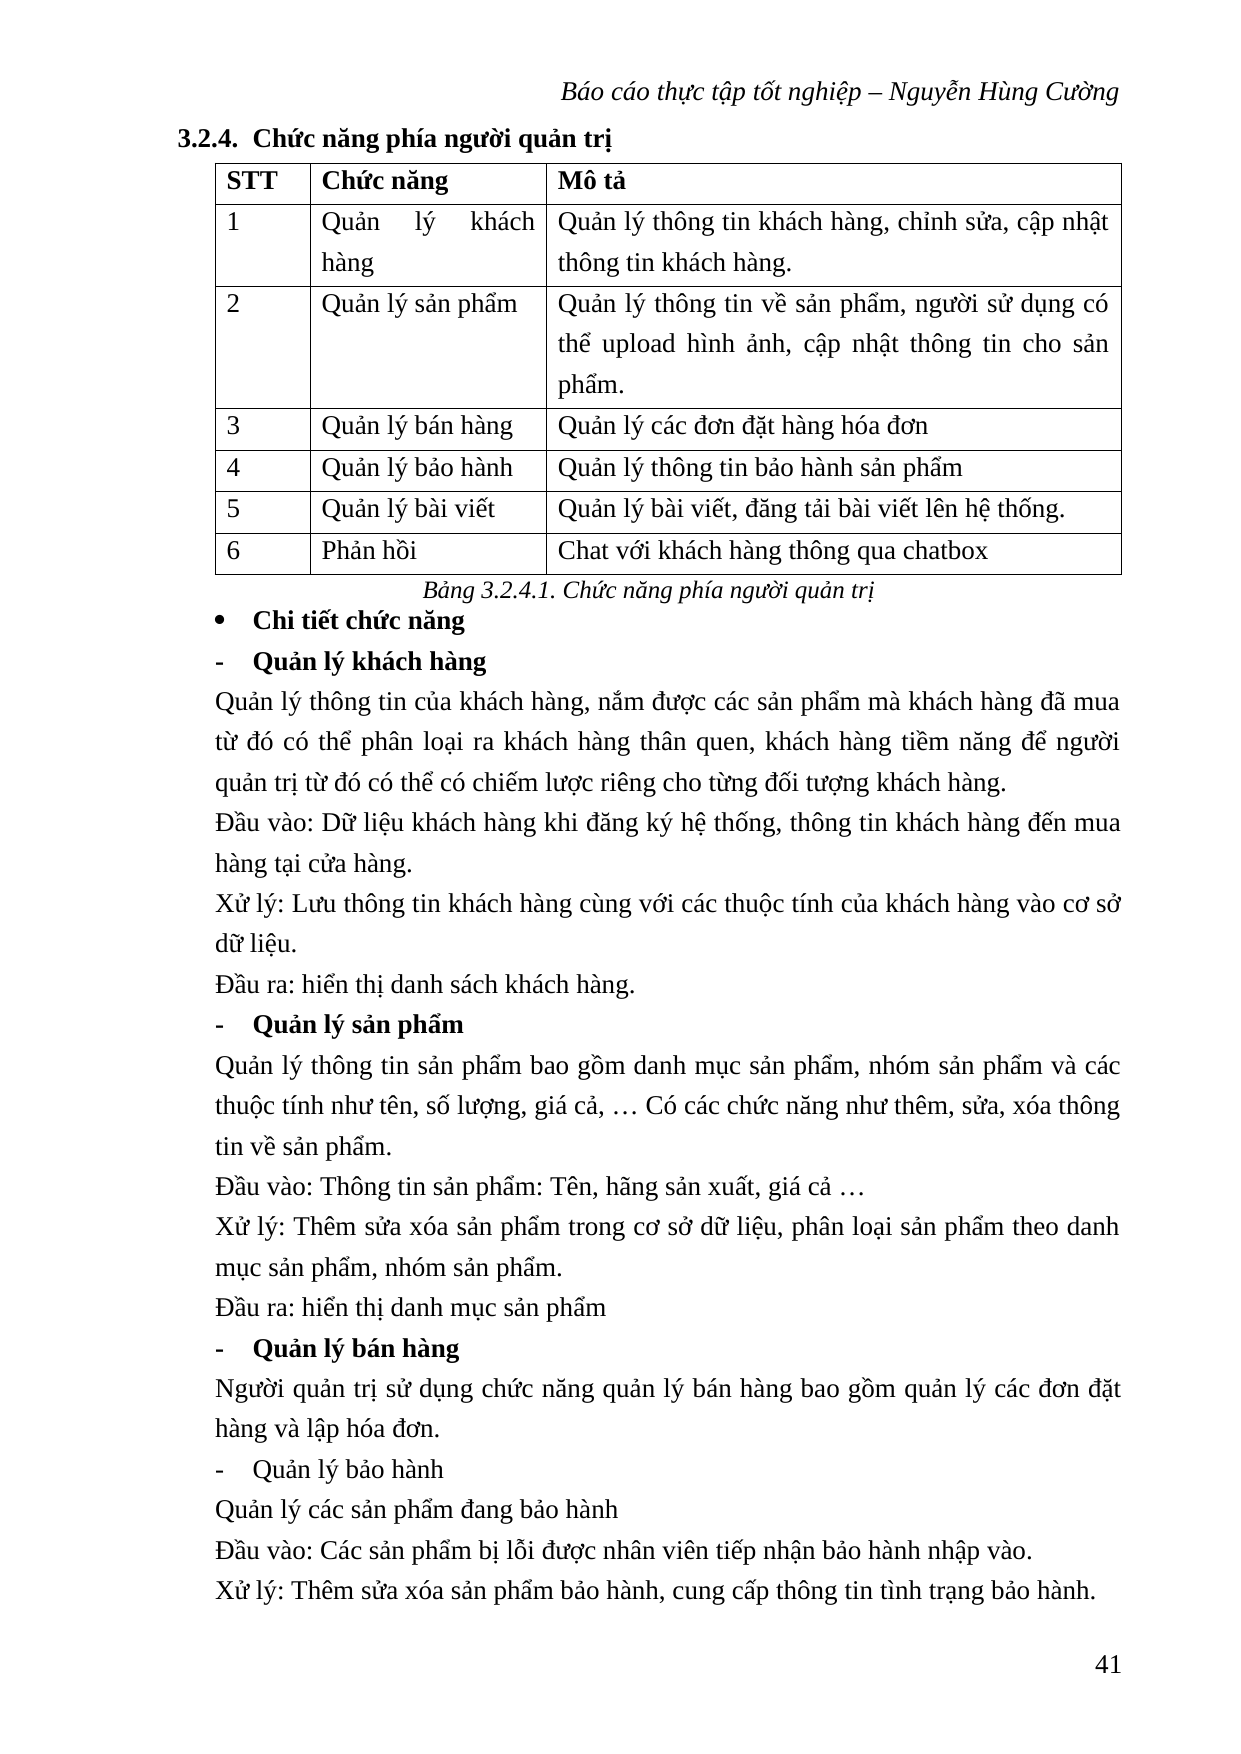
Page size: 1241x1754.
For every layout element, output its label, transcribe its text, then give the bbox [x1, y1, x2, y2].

table_header Mô tả [547, 164, 1121, 204]
table_cell Quản lý bài viết, đăng tải bài viết lên hệ thống. [547, 492, 1121, 533]
table_cell 2 [216, 287, 310, 408]
table_cell Quản lý thông tin về sản phẩm, người sử dụng có thể upload hình ảnh, cập nhật thông tin cho sản phẩm. [547, 287, 1121, 408]
text Đầu vào: Dữ liệu khách hàng khi đăng ký hệ thống, thông tin khách hàng đến mua hàng tại cửa hàng. [215, 806, 1122, 878]
text Đầu ra: hiển thị danh mục sản phẩm [215, 1291, 1122, 1322]
table_cell 6 [216, 534, 310, 574]
text Xử lý: Thêm sửa xóa sản phẩm trong cơ sở dữ liệu, phân loại sản phẩm theo danh mục sản phẩm, nhóm sản phẩm. [215, 1210, 1122, 1282]
text Quản lý các sản phẩm đang bảo hành [215, 1493, 1122, 1524]
list Quản lý bảo hành [215, 1453, 1122, 1484]
table_cell Quản lý thông tin bảo hành sản phẩm [547, 451, 1121, 491]
table_cell Quản lý bán hàng [311, 409, 546, 450]
table_cell Quản lý khách hàng [311, 205, 546, 286]
table_cell Quản lý thông tin khách hàng, chỉnh sửa, cập nhật thông tin khách hàng. [547, 205, 1121, 286]
text Quản lý thông tin sản phẩm bao gồm danh mục sản phẩm, nhóm sản phẩm và các thuộc tính như tên, số lượng, giá cả, … Có các chức năng như thêm, sửa, xóa thông tin về sản phẩm. [215, 1049, 1122, 1161]
table_header STT [216, 164, 310, 204]
table_cell Quản lý sản phẩm [311, 287, 546, 408]
list Quản lý bán hàng [215, 1332, 1122, 1363]
table_cell Quản lý bài viết [311, 492, 546, 533]
text Bảng 3.2.4.1. Chức năng phía người quản trị [177, 575, 1122, 604]
text Xử lý: Lưu thông tin khách hàng cùng với các thuộc tính của khách hàng vào cơ sở dữ liệu. [215, 887, 1122, 959]
list Quản lý sản phẩm [215, 1008, 1122, 1039]
table_cell 5 [216, 492, 310, 533]
table_cell Phản hồi [311, 534, 546, 574]
text Đầu vào: Thông tin sản phẩm: Tên, hãng sản xuất, giá cả … [215, 1170, 1122, 1201]
text Đầu ra: hiển thị danh sách khách hàng. [215, 968, 1122, 999]
table_cell Chat với khách hàng thông qua chatbox [547, 534, 1121, 574]
table_cell 1 [216, 205, 310, 286]
table_cell Quản lý các đơn đặt hàng hóa đơn [547, 409, 1121, 450]
subtitle Chức năng phía người quản trị [177, 122, 1122, 153]
table_header Chức năng [311, 164, 546, 204]
table_cell Quản lý bảo hành [311, 451, 546, 491]
list Quản lý khách hàng [215, 644, 1122, 676]
table_cell 3 [216, 409, 310, 450]
text Quản lý thông tin của khách hàng, nắm được các sản phẩm mà khách hàng đã mua từ đó có thể phân loại ra khách hàng thân quen, khách hàng tiềm năng để người quản trị từ đó có thể có chiếm lược riêng cho từng đối tượng khách hàng. [215, 685, 1122, 797]
list Chi tiết chức năng [215, 604, 1122, 635]
text Đầu vào: Các sản phẩm bị lỗi được nhân viên tiếp nhận bảo hành nhập vào. [215, 1534, 1122, 1565]
text Xử lý: Thêm sửa xóa sản phẩm bảo hành, cung cấp thông tin tình trạng bảo hành. [215, 1574, 1122, 1605]
text Người quản trị sử dụng chức năng quản lý bán hàng bao gồm quản lý các đơn đặt hàng và lập hóa đơn. [215, 1372, 1122, 1444]
table_cell 4 [216, 451, 310, 491]
